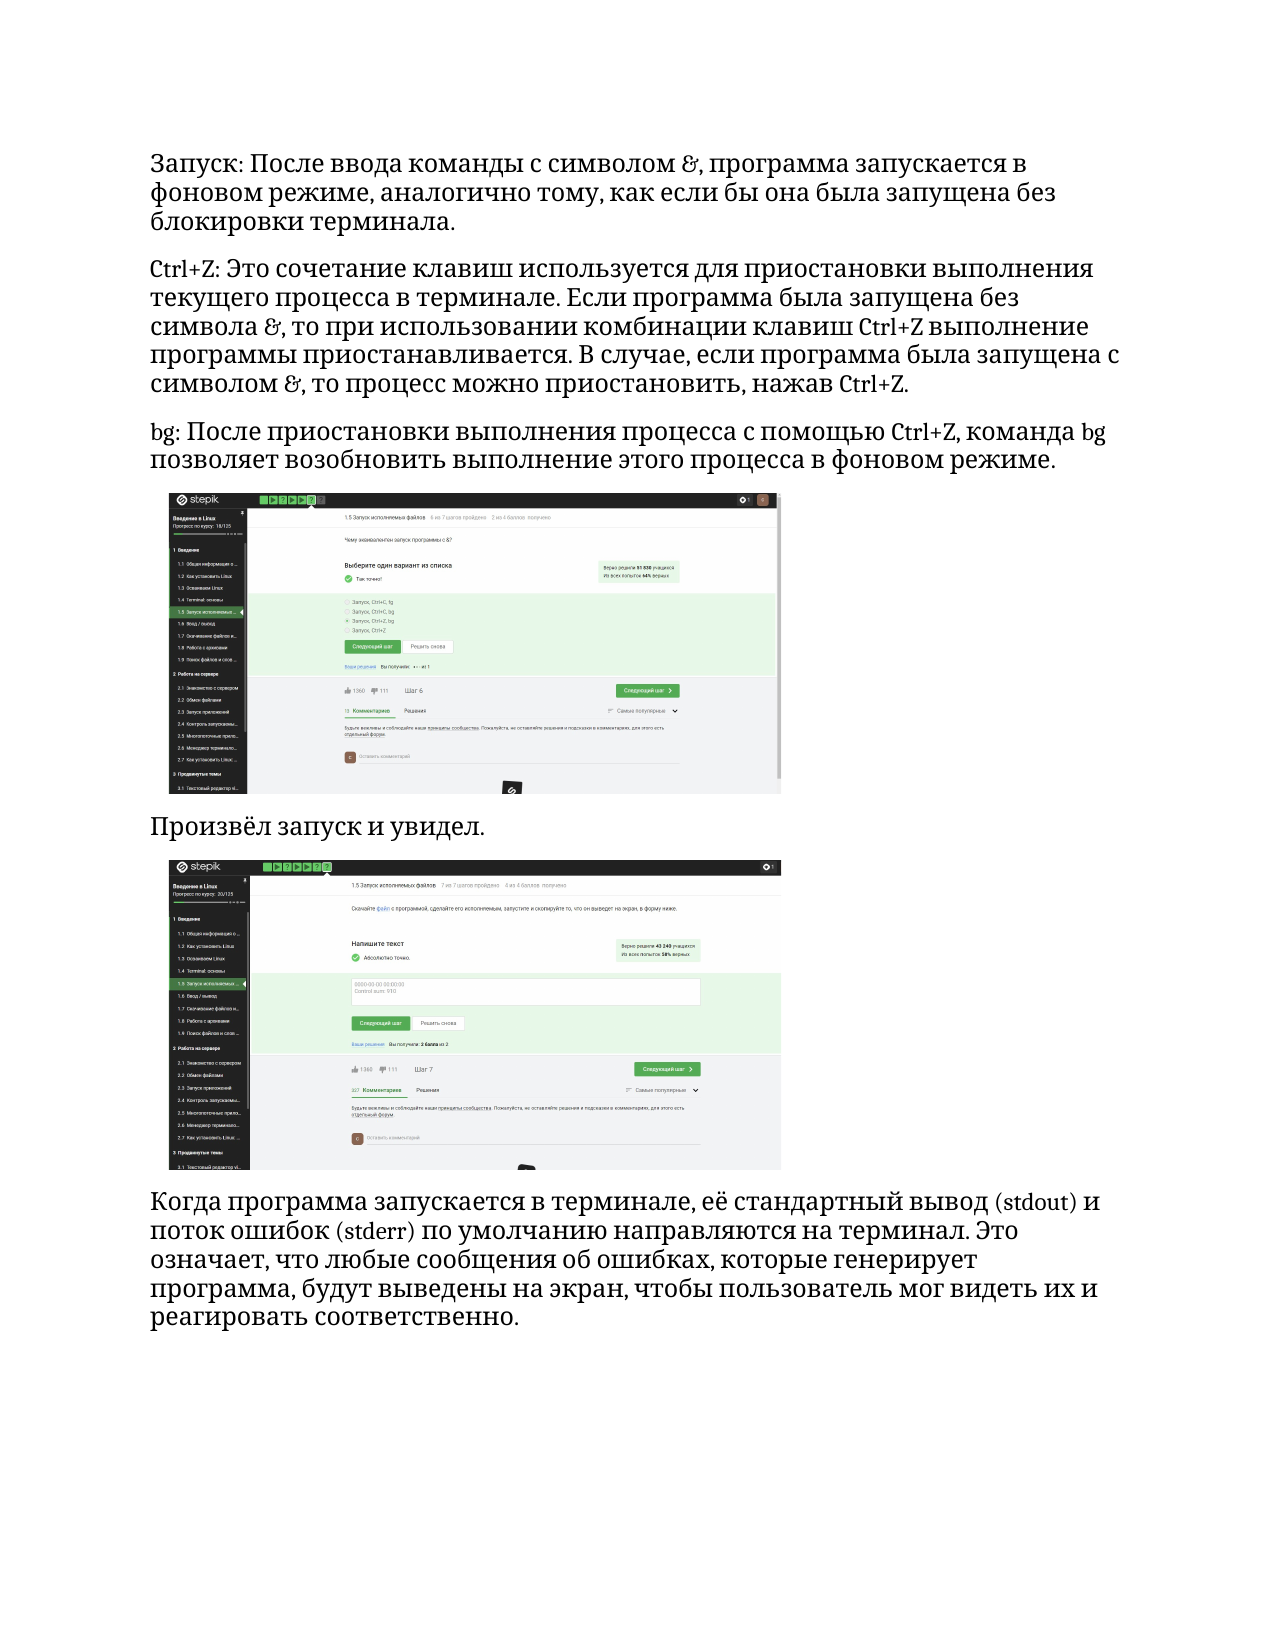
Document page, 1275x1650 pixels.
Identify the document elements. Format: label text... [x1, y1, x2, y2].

text bg: После приостановки выполнения процесса с помощью Ctrl+Z, команда bg позволяет возобновить выполнение этого процесса в фоновом режиме. [150, 417, 1125, 475]
picture [168, 493, 782, 794]
picture [168, 860, 782, 1170]
text Когда программа запускается в терминале, её стандартный вывод (stdout) и поток ошибок (stderr) по умолчанию направляются на терминал. Это означает, что любые сообщения об ошибках, которые генерирует программа, будут выведены на экран, чтобы пользователь мог видеть их и реагировать соответственно. [150, 1188, 1125, 1332]
text Произвёл запуск и увидел. [150, 812, 1125, 841]
text Запуск: После ввода команды с символом &, программа запускается в фоновом режиме, аналогично тому, как если бы она была запущена без блокировки терминала. [150, 150, 1125, 236]
text Ctrl+Z: Это сочетание клавиш используется для приостановки выполнения текущего процесса в терминале. Если программа была запущена без символа &, то при использовании комбинации клавиш Ctrl+Z выполнение программы приостанавливается. В случае, если программа была запущена с символом &, то процесс можно приостановить, нажав Ctrl+Z. [150, 255, 1125, 399]
